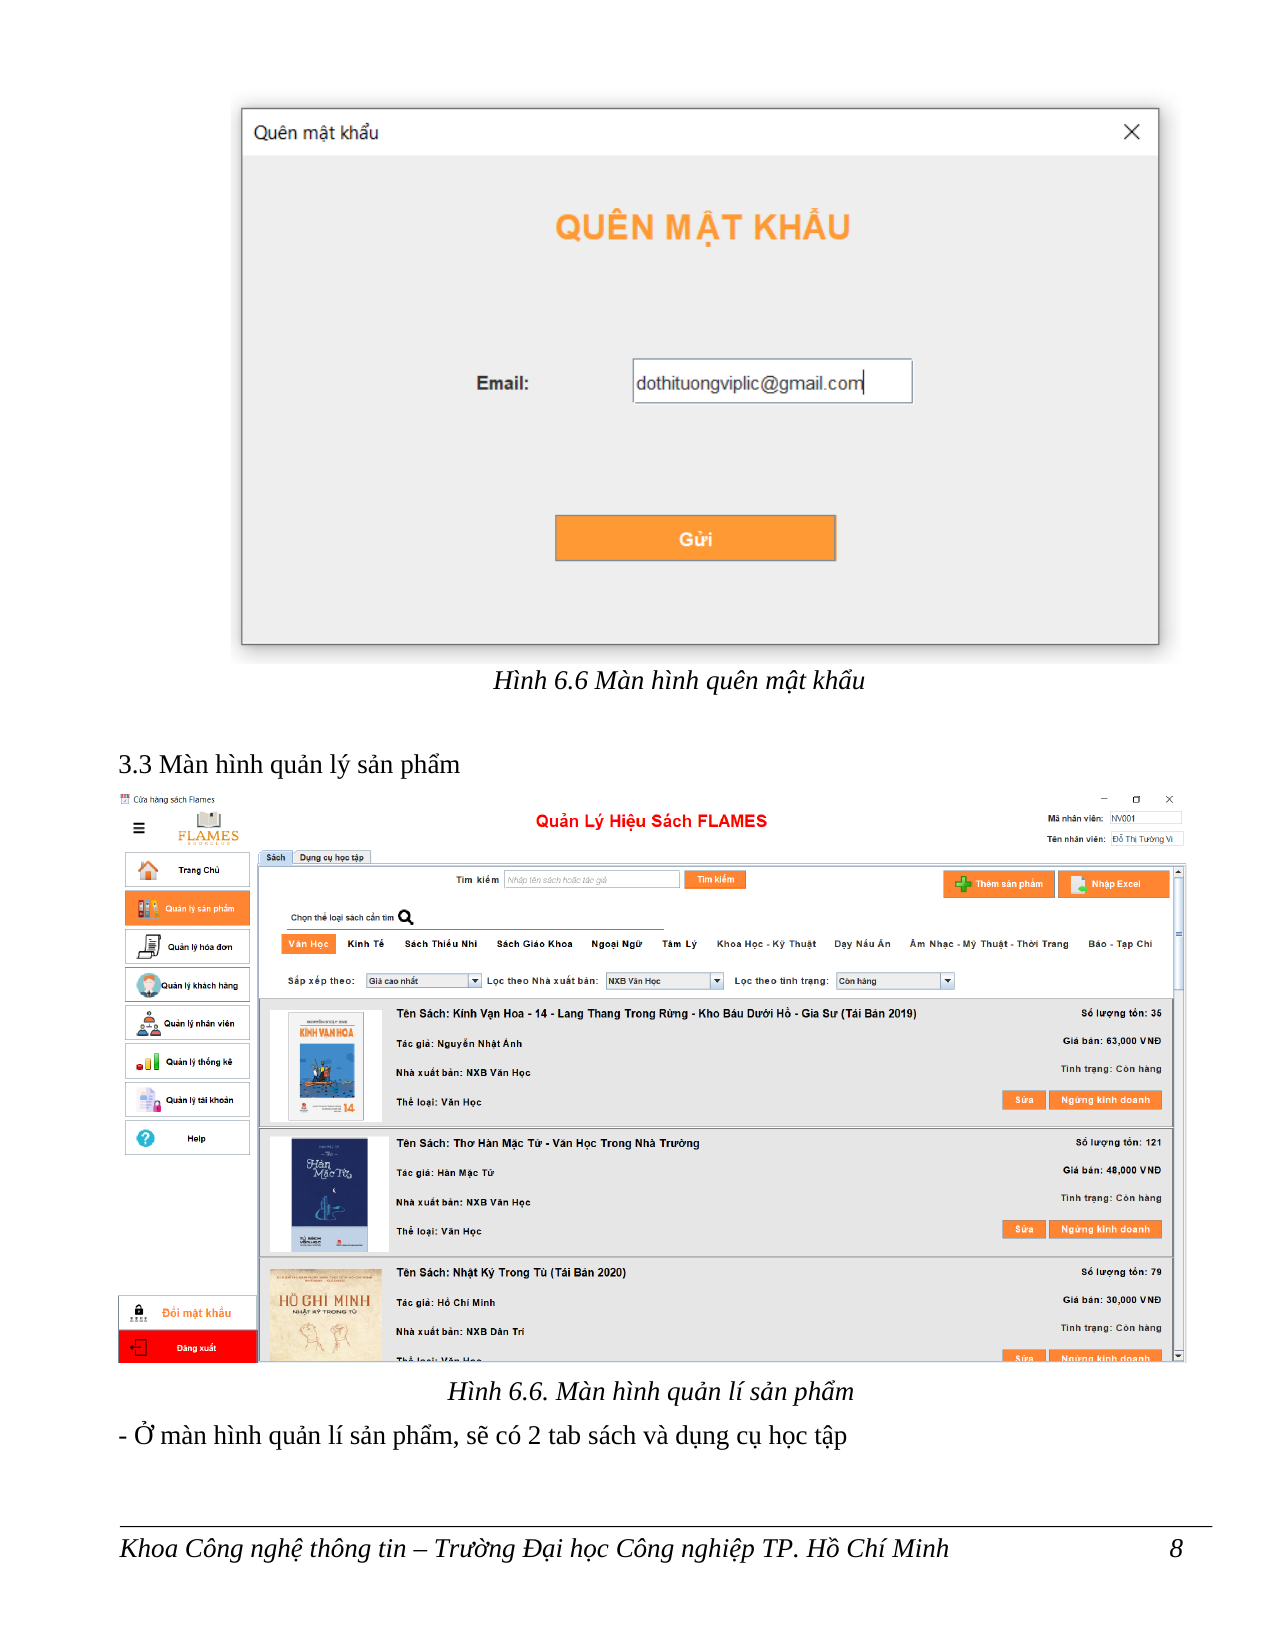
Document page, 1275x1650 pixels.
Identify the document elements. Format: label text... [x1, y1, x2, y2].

list Hình 6.6 Màn hình quên mật khẩu [231, 664, 1186, 695]
text 3.3 Màn hình quản lý sản phẩm [118, 748, 1186, 779]
picture [230, 88, 1182, 664]
picture [118, 791, 1187, 1363]
text - Ở màn hình quản lí sản phẩm, sẽ có 2 tab sách và dụng cụ học tập [118, 1419, 1186, 1450]
text Hình 6.6. Màn hình quản lí sản phẩm [118, 1375, 1186, 1406]
